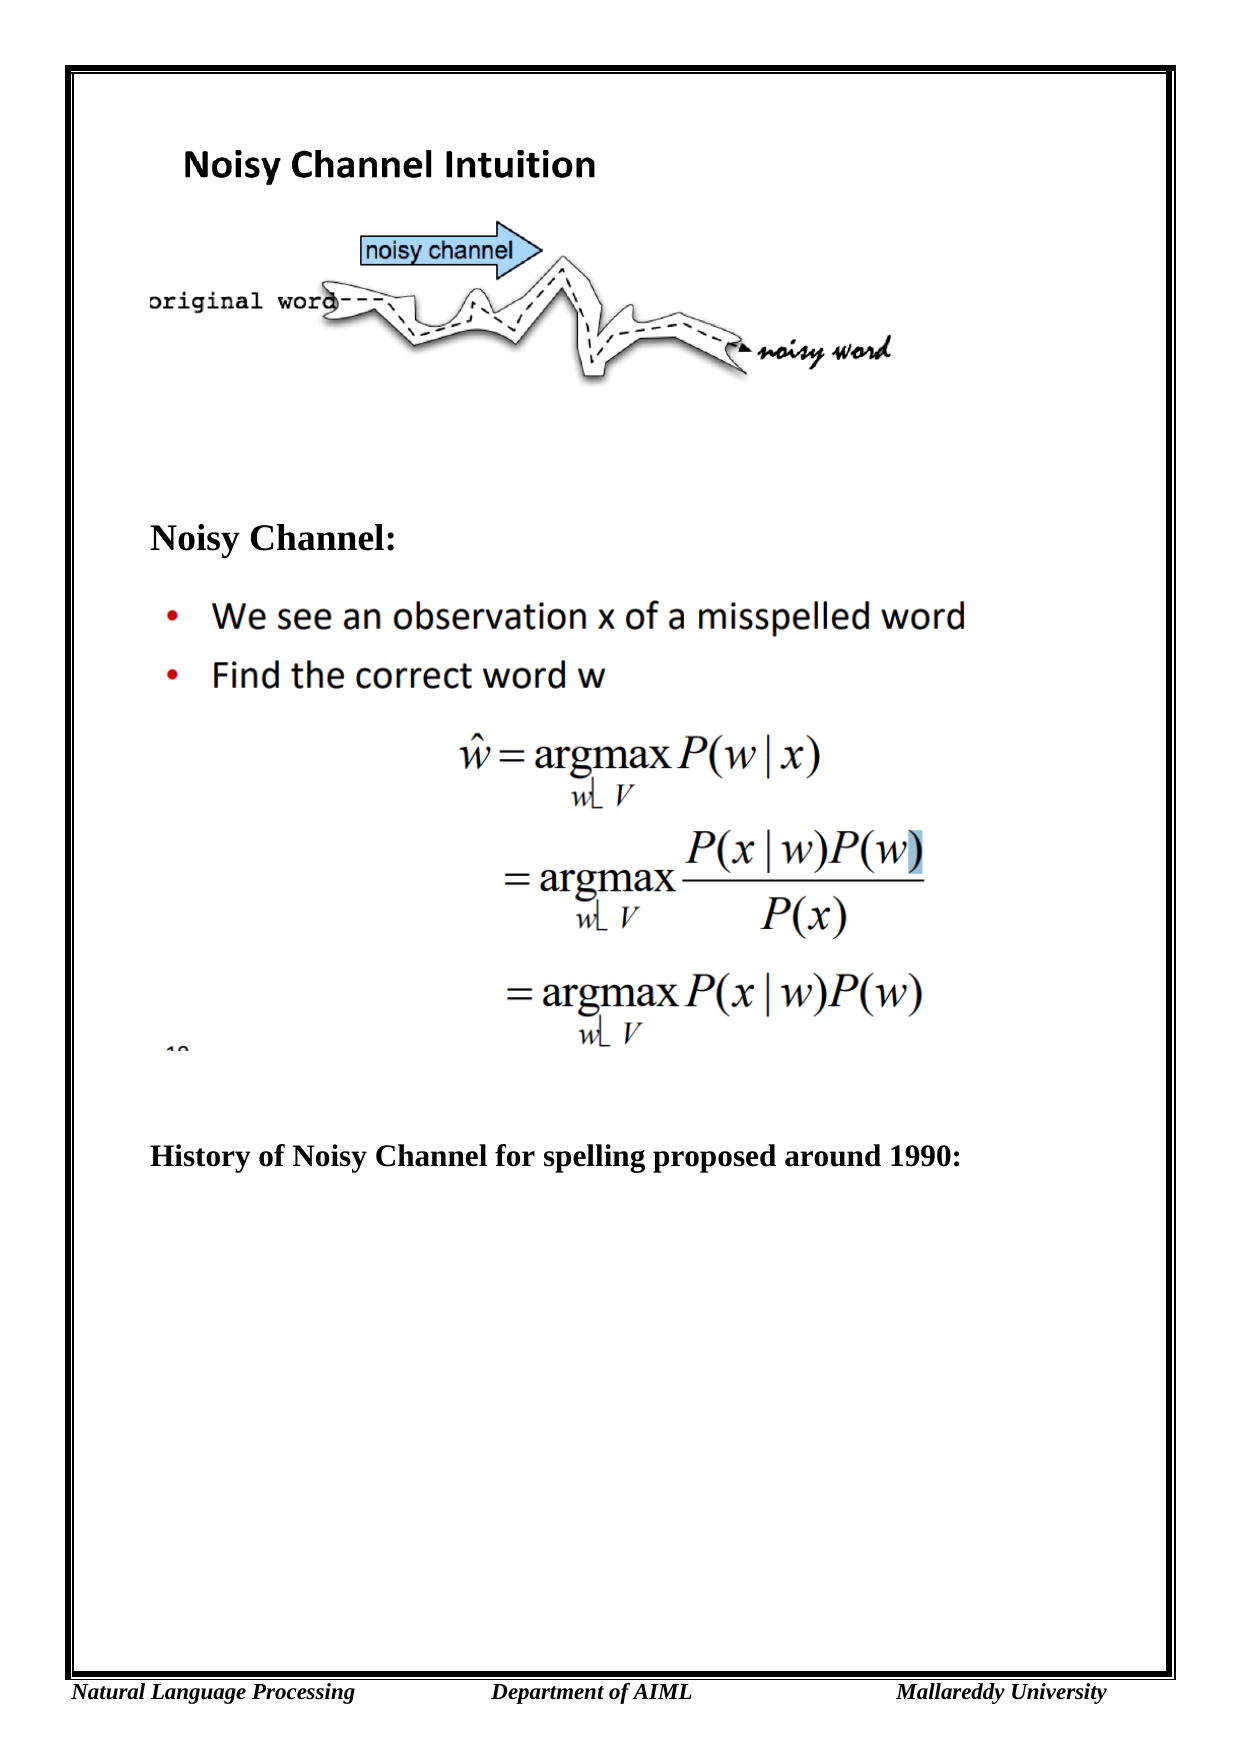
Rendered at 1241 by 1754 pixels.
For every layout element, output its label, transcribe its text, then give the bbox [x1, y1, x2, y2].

text Noisy Channel: [150, 515, 1090, 558]
text History of Noisy Channel for spelling proposed around 1990: [150, 1137, 1090, 1173]
picture [150, 150, 905, 491]
picture [150, 585, 1091, 1051]
